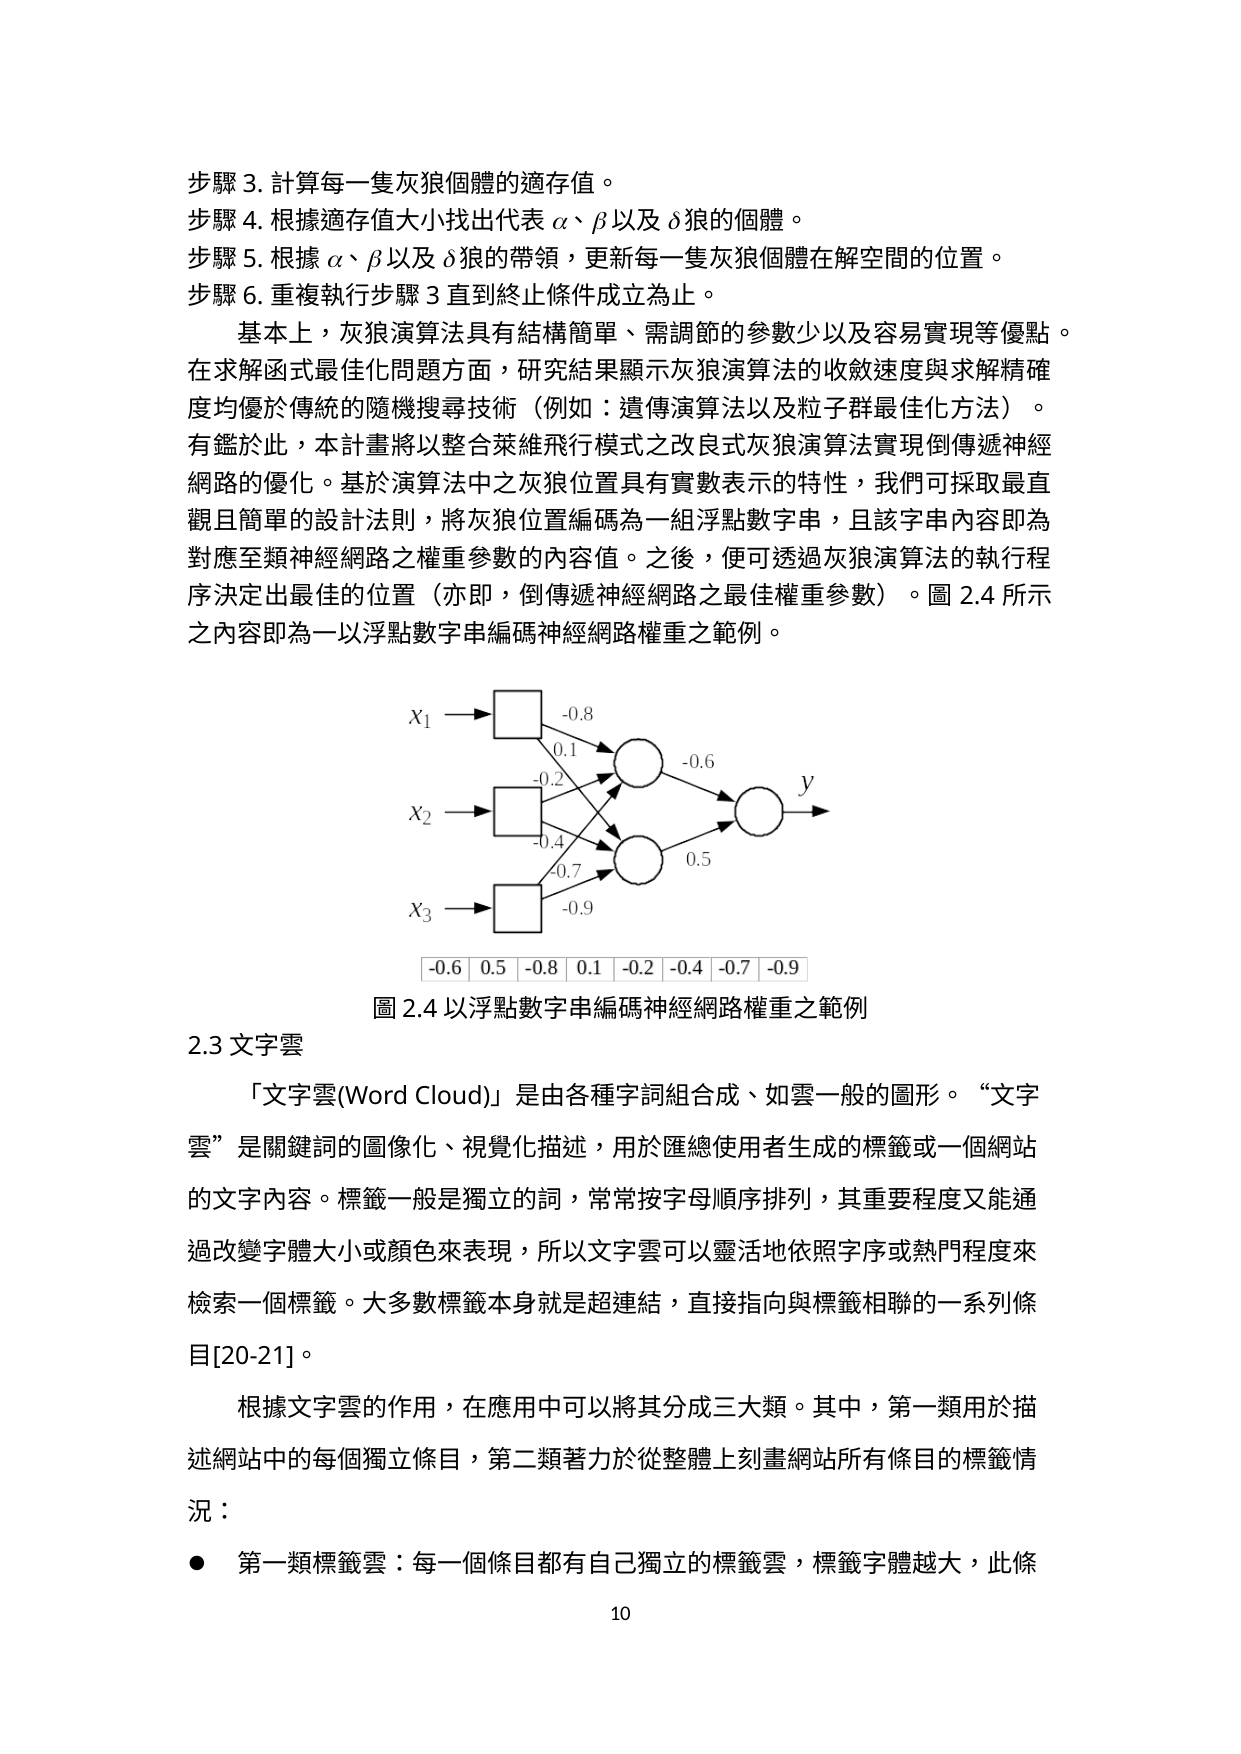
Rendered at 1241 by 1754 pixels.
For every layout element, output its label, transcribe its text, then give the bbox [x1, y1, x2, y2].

text 步驟6. 重複執行步驟 3 直到終止條件成立為止。 [187, 275, 1053, 312]
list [187, 1531, 1053, 1583]
text 「文字雲(Word Cloud)」是由各種字詞組合成、如雲一般的圖形。“文字雲”是關鍵詞的圖像化、視覺化描述，用於匯總使用者生成的標籤或一個網站的文字內容。標籤一般是獨立的詞，常常按字母順序排列，其重要程度又能通過改變字體大小或顏色來表現，所以文字雲可以靈活地依照字序或熱門程度來檢索一個標籤。大多數標籤本身就是超連結，直接指向與標籤相聯的一系列條目[20-21]。 [187, 1062, 1053, 1375]
text 步驟3. 計算每一隻灰狼個體的適存值。 [187, 162, 1053, 200]
text 步驟5. 根據 、 以及 狼的帶領，更新每一隻灰狼個體在解空間的位置。 [187, 237, 1053, 275]
text 步驟4. 根據適存值大小找出代表 、 以及 狼的個體。 [187, 200, 1053, 237]
text 基本上，灰狼演算法具有結構簡單、需調節的參數少以及容易實現等優點。在求解函式最佳化問題方面，研究結果顯示灰狼演算法的收斂速度與求解精確度均優於傳統的隨機搜尋技術（例如：遺傳演算法以及粒子群最佳化方法）。有鑑於此，本計畫將以整合萊維飛行模式之改良式灰狼演算法實現倒傳遞神經網路的優化。基於演算法中之灰狼位置具有實數表示的特性，我們可採取最直觀且簡單的設計法則，將灰狼位置編碼為一組浮點數字串，且該字串內容即為對應至類神經網路之權重參數的內容值。之後，便可透過灰狼演算法的執行程序決定出最佳的位置（亦即，倒傳遞神經網路之最佳權重參數）。圖 2.4 所示之內容即為一以浮點數字串編碼神經網路權重之範例。 [187, 312, 1053, 650]
text 根據文字雲的作用，在應用中可以將其分成三大類。其中，第一類用於描述網站中的每個獨立條目，第二類著力於從整體上刻畫網站所有條目的標籤情況： [187, 1375, 1053, 1531]
text 圖2.4 以浮點數字串編碼神經網路權重之範例 [187, 987, 1053, 1025]
text 2.3 文字雲 [187, 1025, 1053, 1062]
